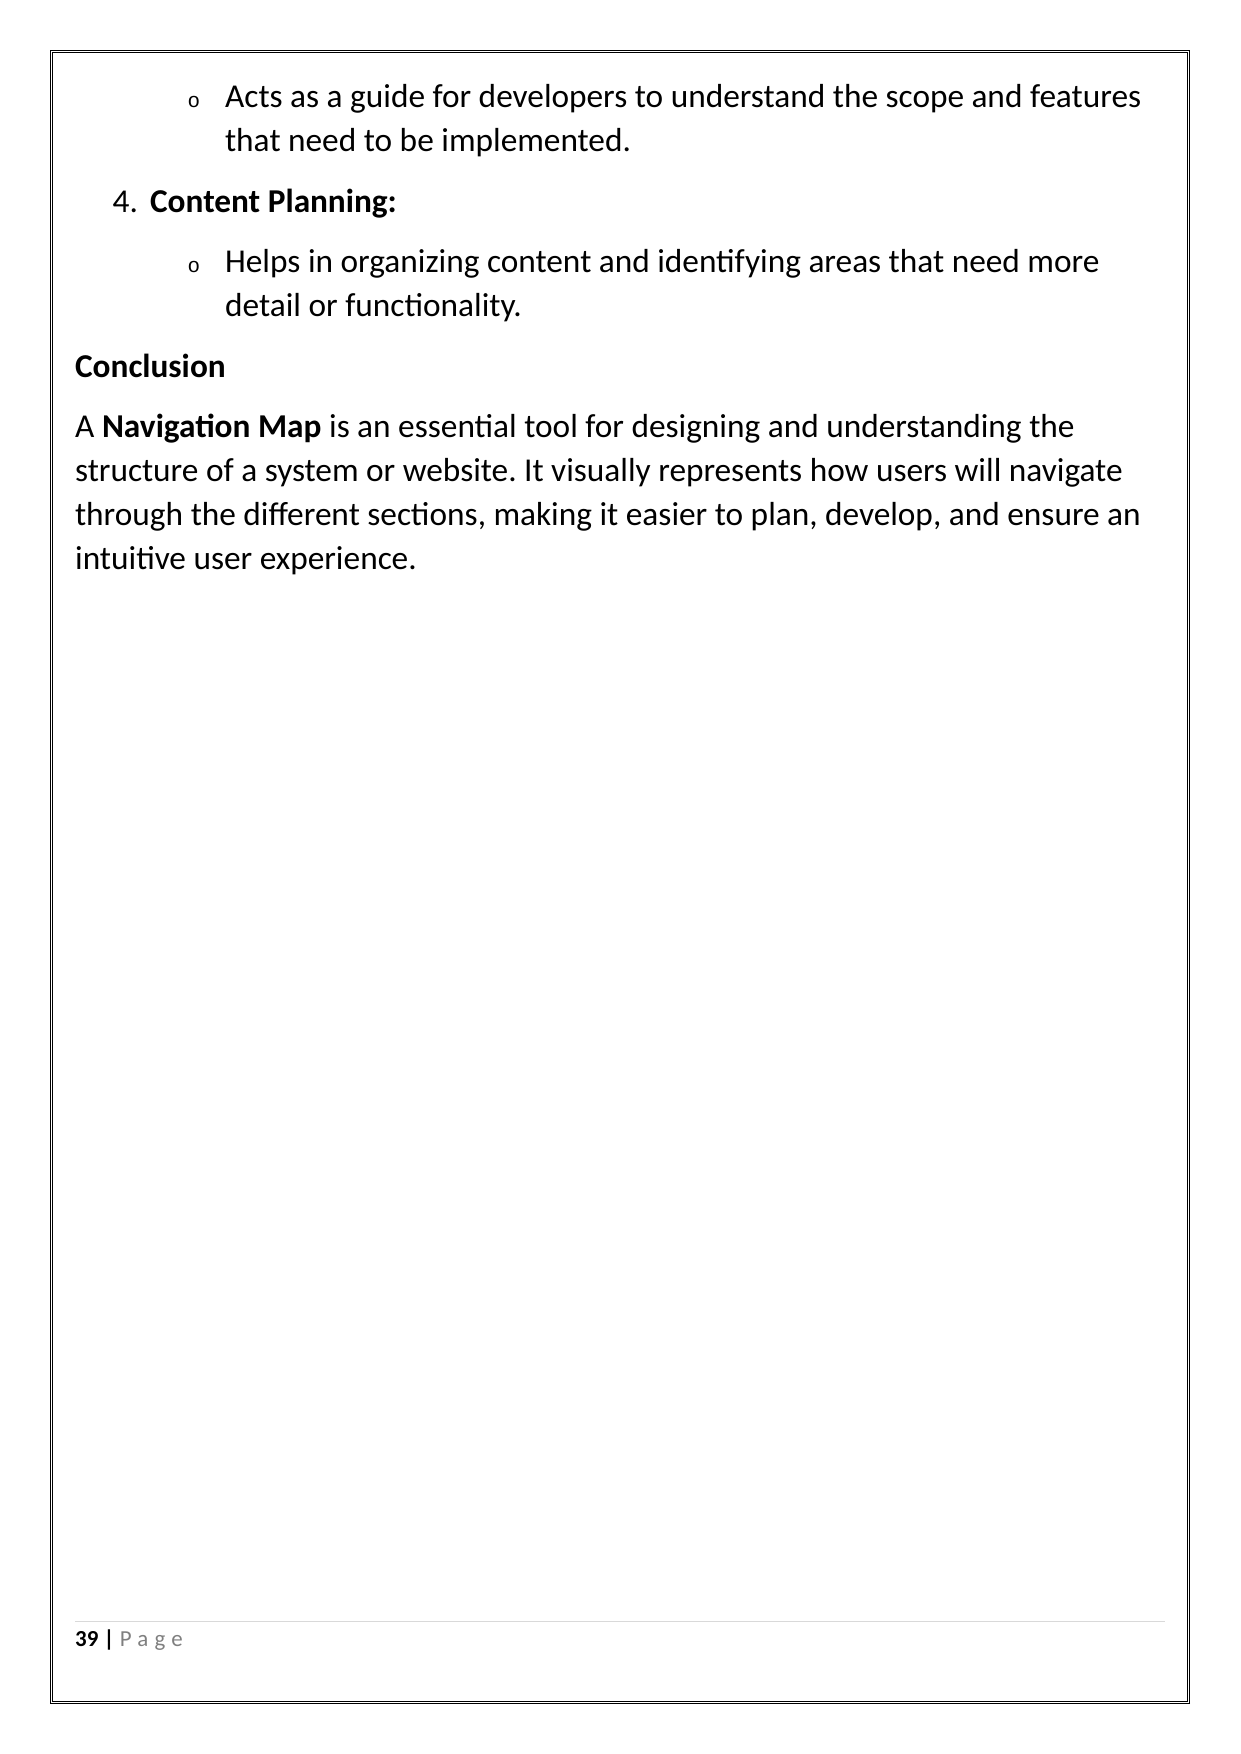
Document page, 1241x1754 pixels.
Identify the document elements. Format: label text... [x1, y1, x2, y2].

list Content Planning: [112, 179, 1165, 220]
text A Navigation Map is an essential tool for designing and understanding the structure of a system or website. It visually represents how users will navigate through the different sections, making it easier to plan, develop, and ensure an intuitive user experience. [75, 405, 1165, 578]
list Helps in organizing content and identifying areas that need more detail or functionality. [187, 240, 1165, 325]
text Conclusion [75, 345, 1165, 386]
list Acts as a guide for developers to understand the scope and features that need to be implemented. [187, 75, 1165, 160]
